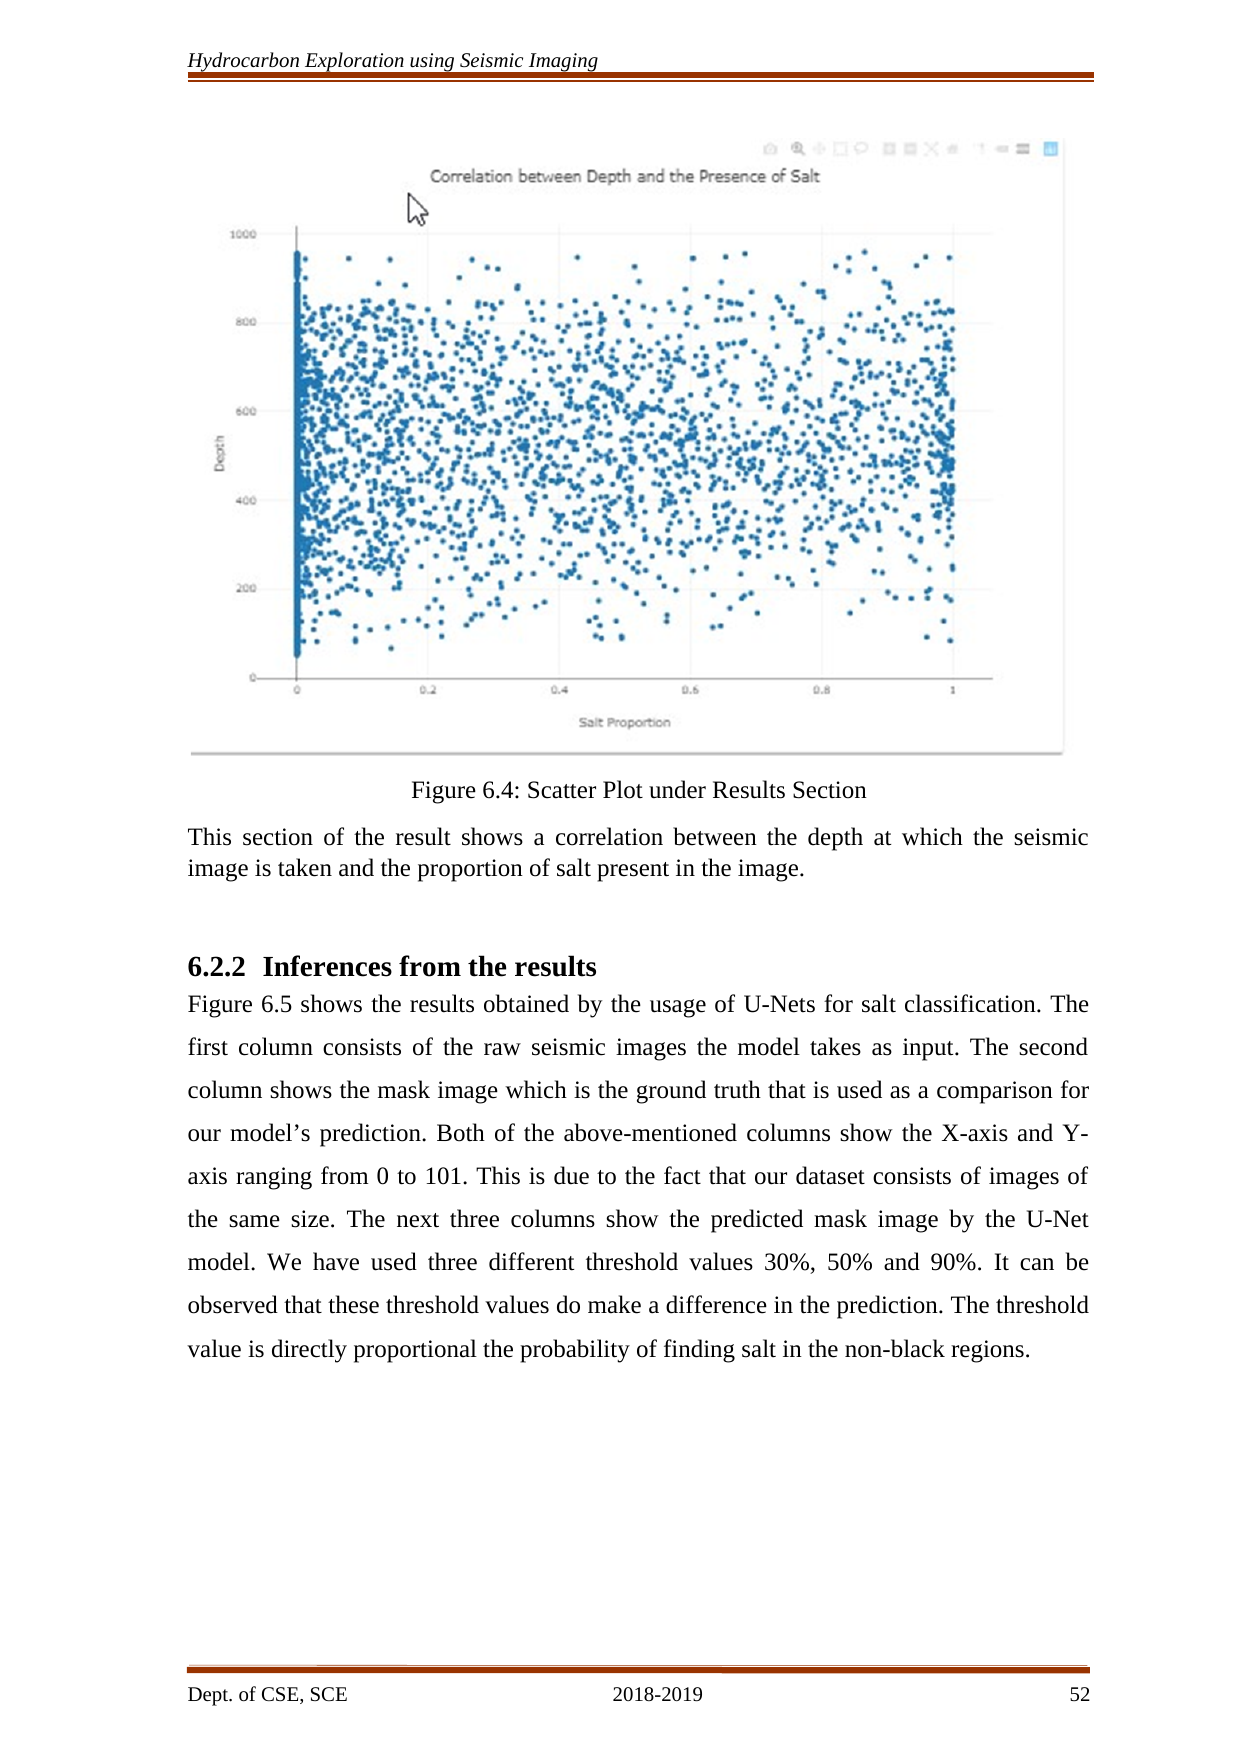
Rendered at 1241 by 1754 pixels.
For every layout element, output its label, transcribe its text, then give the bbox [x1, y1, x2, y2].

picture [190, 138, 1087, 756]
text This section of the result shows a correlation between the depth at which the seismic image is taken and the proportion of salt present in the image. [187, 822, 1090, 882]
subtitle 6.2.2 Inferences from the results [187, 949, 1090, 982]
text Figure 6.5 shows the results obtained by the usage of U-Nets for salt classification. The first column consists of the raw seismic images the model takes as input. The second column shows the mask image which is the ground truth that is used as a comparison for our model’s prediction. Both of the above-mentioned columns show the X-axis and Y-axis ranging from 0 to 101. This is due to the fact that our dataset consists of images of the same size. The next three columns show the predicted mask image by the U-Net model. We have used three different threshold values 30%, 50% and 90%. It can be observed that these threshold values do make a difference in the prediction. The threshold value is directly proportional the probability of finding salt in the non-black regions. [187, 989, 1090, 1362]
text Figure 6.4: Scatter Plot under Results Section [187, 775, 1090, 803]
